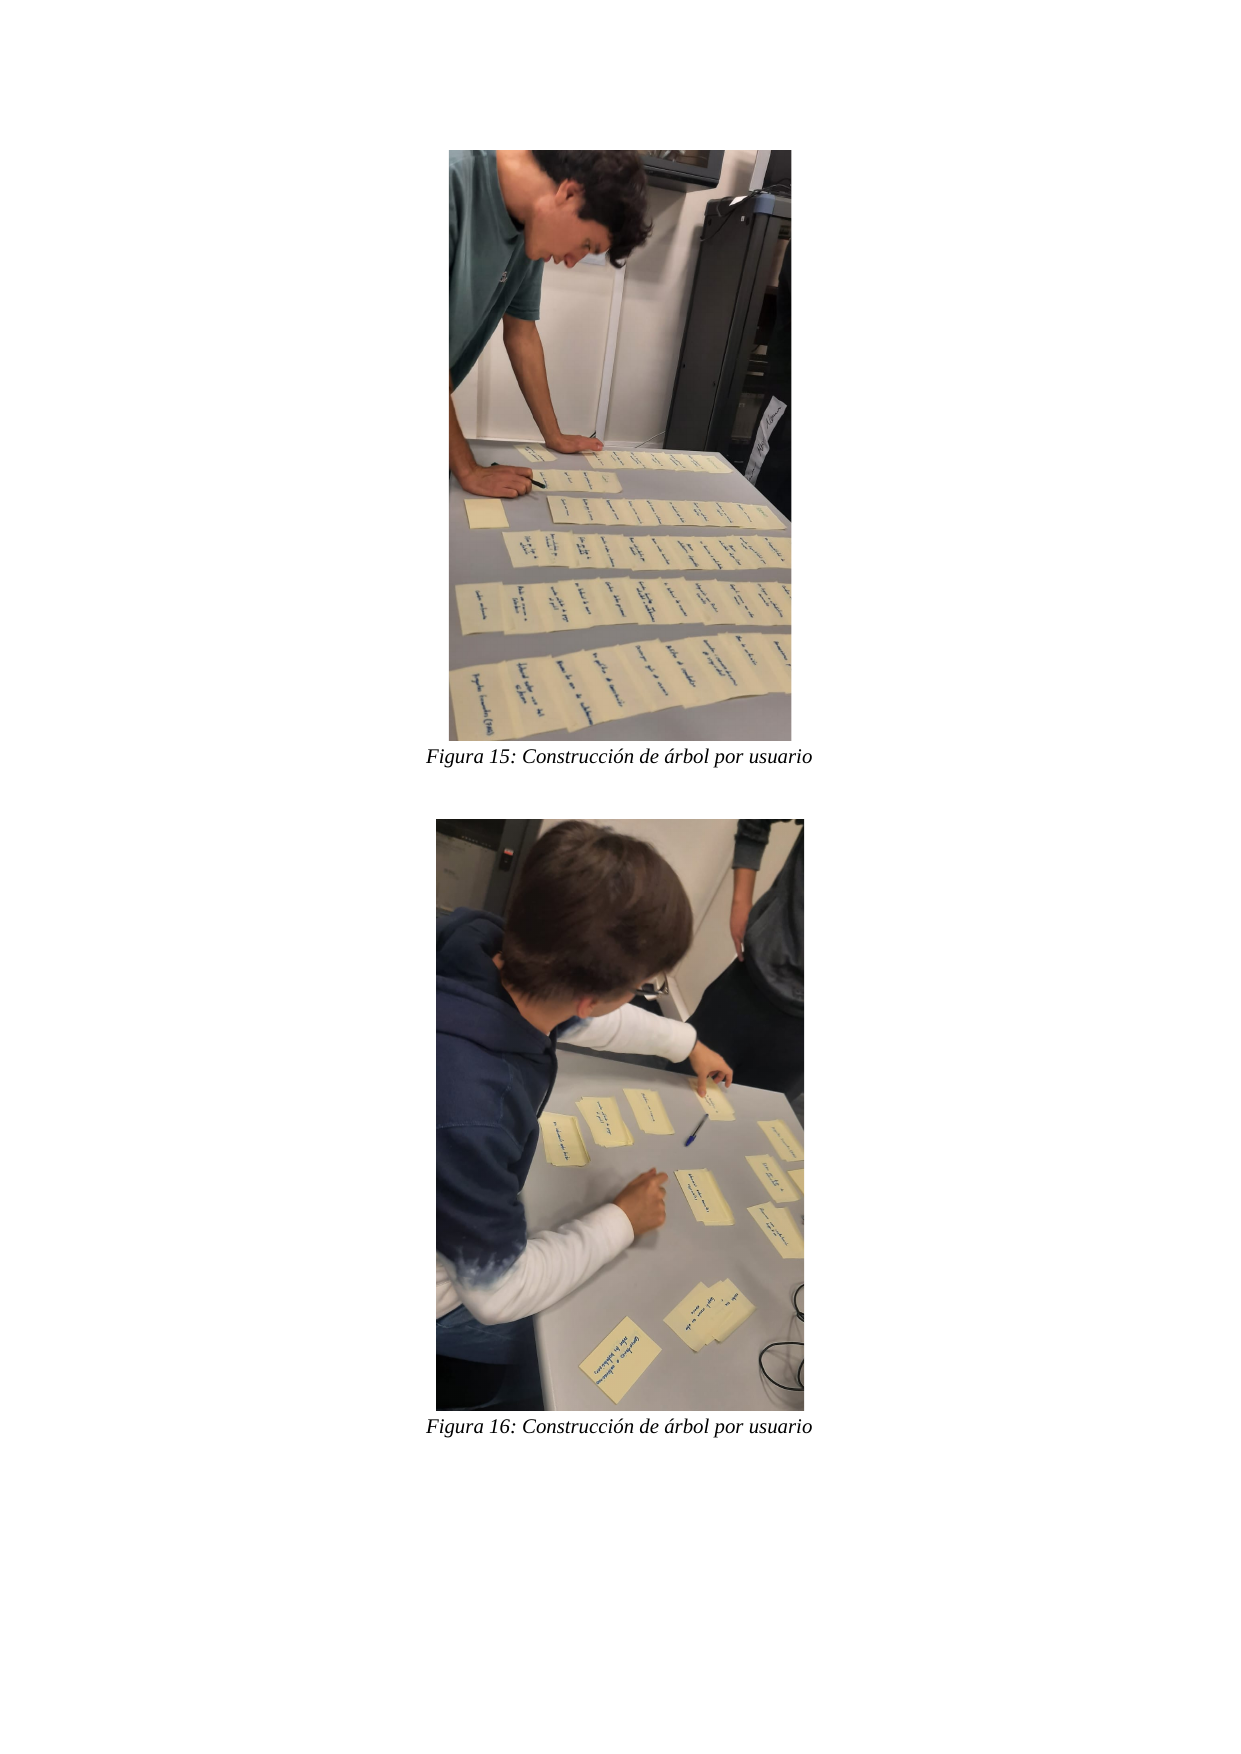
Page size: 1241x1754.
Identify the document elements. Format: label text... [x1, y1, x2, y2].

picture [448, 150, 792, 741]
picture [436, 819, 805, 1411]
